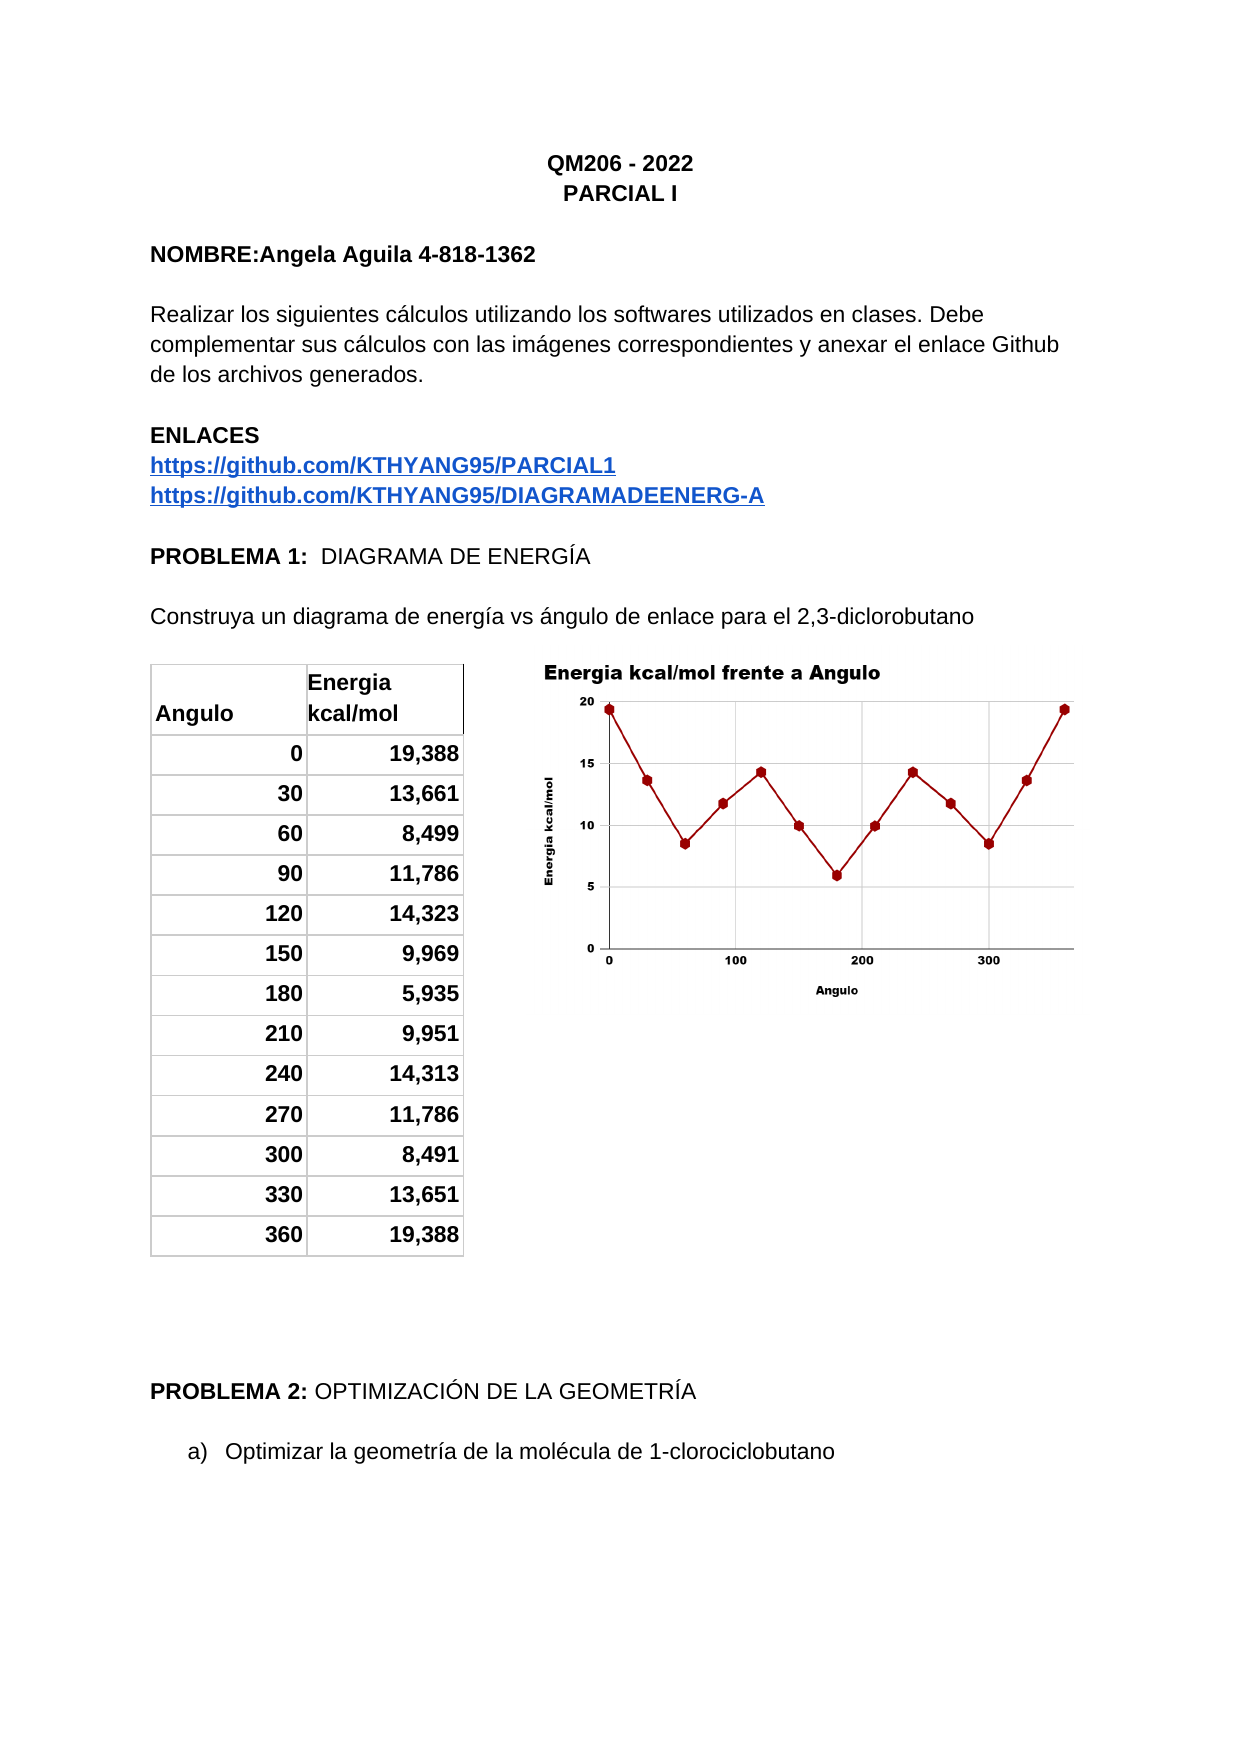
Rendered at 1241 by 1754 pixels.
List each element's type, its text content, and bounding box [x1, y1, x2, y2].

table_cell 9,951 [308, 1016, 463, 1055]
text PARCIAL I [150, 180, 1090, 207]
table_cell 330 [152, 1177, 306, 1215]
table_cell 210 [152, 1016, 306, 1055]
table_cell 13,651 [308, 1177, 463, 1215]
table_cell 360 [152, 1217, 306, 1255]
table_cell 150 [152, 936, 306, 974]
list Optimizar la geometría de la molécula de 1-clorociclobutano [187, 1438, 1090, 1464]
text ENLACES [150, 422, 1090, 448]
text https://github.com/KTHYANG95/PARCIAL1 [150, 452, 1090, 478]
table_cell 240 [152, 1056, 306, 1095]
text Construya un diagrama de energía vs ángulo de enlace para el 2,3-diclorobutano [150, 603, 1090, 629]
text PROBLEMA 2: OPTIMIZACIÓN DE LA GEOMETRÍA [150, 1378, 1090, 1404]
text Realizar los siguientes cálculos utilizando los softwares utilizados en clases. Debe complementar sus cálculos con las imágenes correspondientes y anexar el enlace Github de los archivos generados. [150, 301, 1090, 388]
text PROBLEMA 1: DIAGRAMA DE ENERGÍA [150, 543, 1090, 569]
table_cell 90 [152, 856, 306, 894]
table_cell 120 [152, 896, 306, 934]
table_cell 270 [152, 1096, 306, 1135]
table_cell 9,969 [308, 936, 463, 974]
table_cell 60 [152, 816, 306, 854]
table_header Angulo [152, 665, 306, 734]
table_cell 13,661 [308, 776, 463, 814]
text NOMBRE:Angela Aguila 4-818-1362 [150, 241, 1090, 267]
table_cell 5,935 [308, 976, 463, 1014]
table_cell 300 [152, 1137, 306, 1175]
table_cell 11,786 [308, 856, 463, 894]
table_cell 8,491 [308, 1137, 463, 1175]
text https://github.com/KTHYANG95/DIAGRAMADEENERG-A [150, 482, 1090, 509]
table_cell 14,323 [308, 896, 463, 934]
table_cell 19,388 [308, 1217, 463, 1255]
picture [526, 645, 1091, 1015]
table_cell 14,313 [308, 1056, 463, 1095]
table_cell 30 [152, 776, 306, 814]
text QM206 - 2022 [150, 150, 1090, 176]
table_cell 19,388 [308, 736, 463, 774]
table_header Energia kcal/mol [308, 665, 463, 734]
table_cell 11,786 [308, 1096, 463, 1135]
table_cell 0 [152, 736, 306, 774]
table_cell 180 [152, 976, 306, 1014]
table_cell 8,499 [308, 816, 463, 854]
